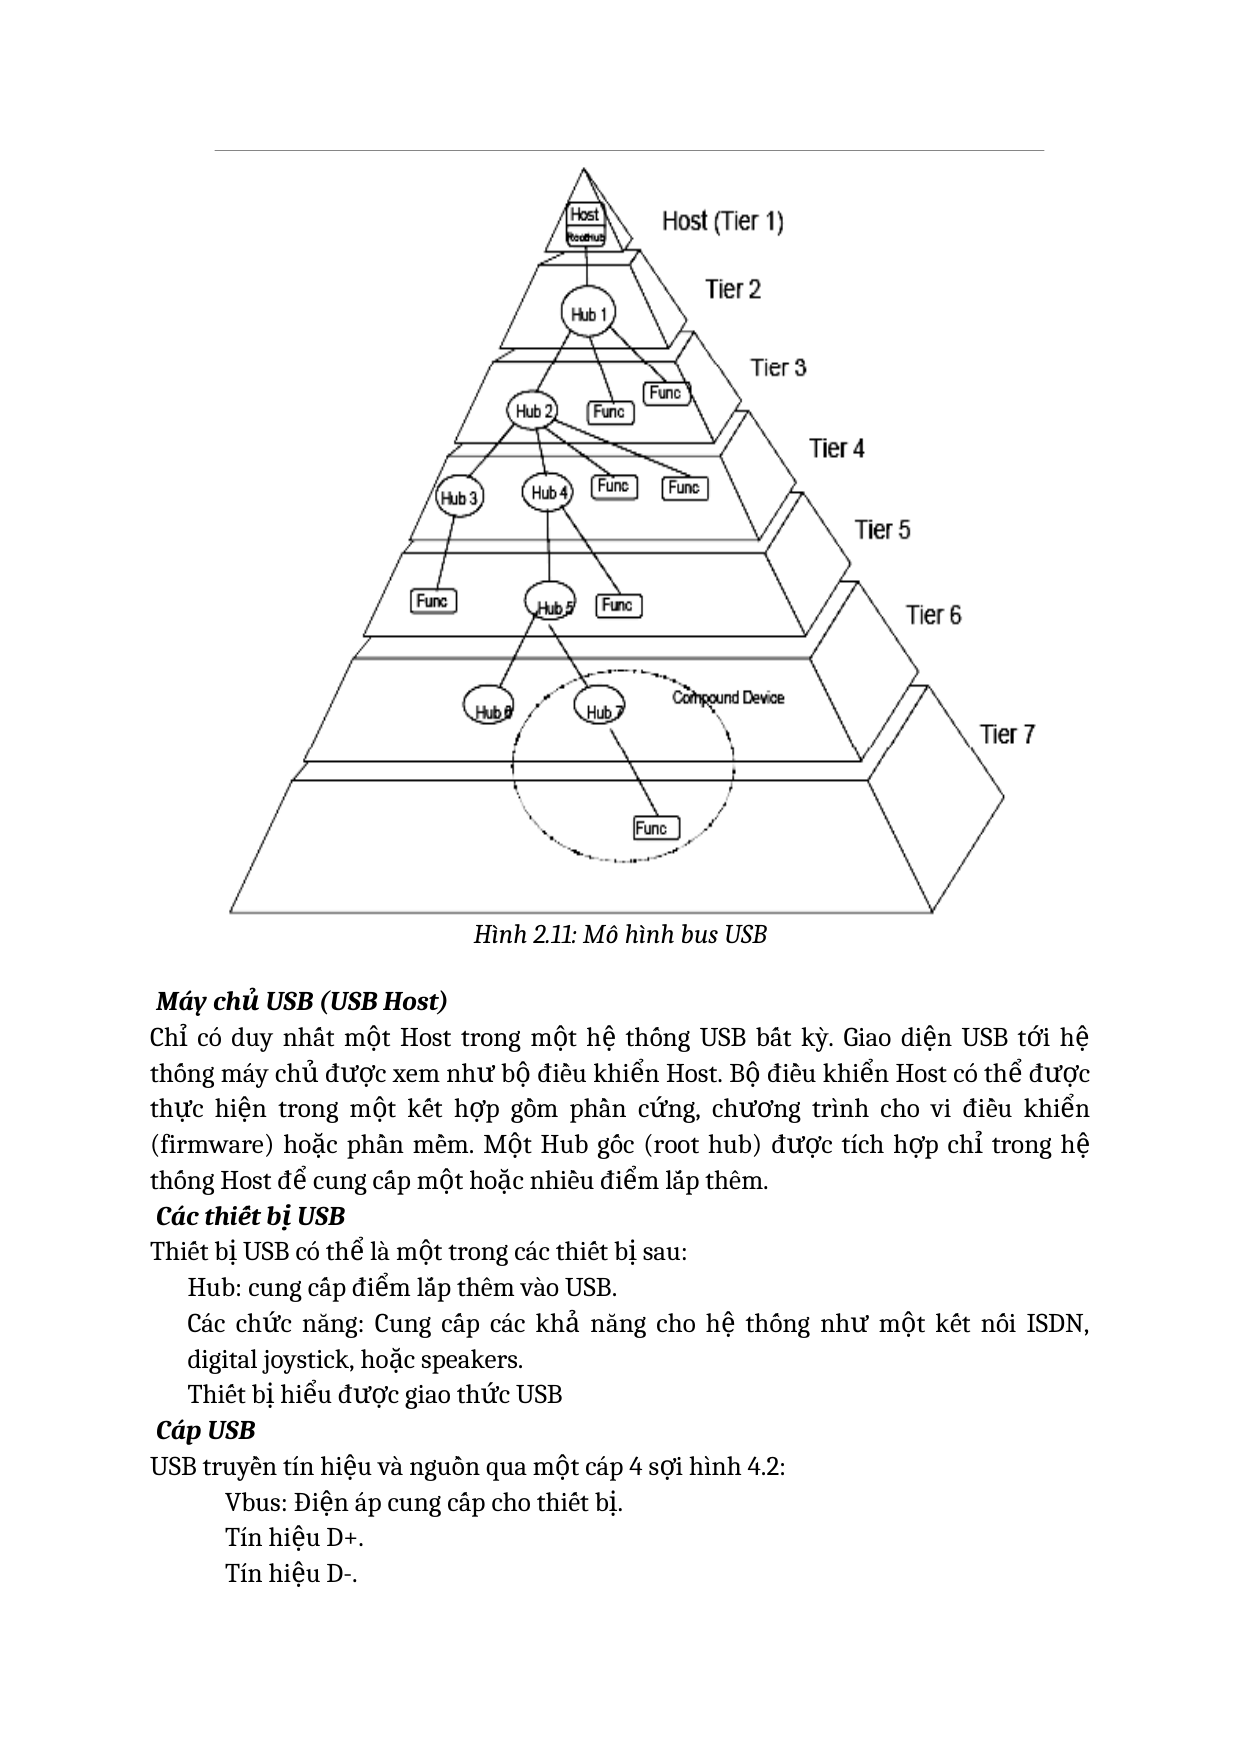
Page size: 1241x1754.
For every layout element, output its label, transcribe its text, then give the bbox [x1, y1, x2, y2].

text USB truyền tín hiệu và nguồn qua một cáp 4 sợi hình 4.2: [150, 1451, 1090, 1482]
text Thiết bị USB có thể là một trong các thiết bị sau: [150, 1236, 1090, 1268]
text Vbus: Điện áp cung cấp cho thiết bị. [225, 1487, 1090, 1518]
text Tín hiệu D+. [225, 1522, 1090, 1553]
text Chỉ có duy nhất một Host trong một hệ thống USB bất kỳ. Giao diện USB tới hệ thống máy chủ được xem như bộ điều khiển Host. Bộ điều khiển Host có thể được thực hiện trong một kết hợp gồm phần cứng, chương trình cho vi điều khiển (firmware) hoặc phần mềm. Một Hub gốc (root hub) được tích hợp chỉ trong hệ thống Host để cung cấp một hoặc nhiều điểm lắp thêm. [150, 1022, 1090, 1196]
text Thiết bị hiểu được giao thức USB [187, 1379, 1090, 1411]
subtitle Các thiết bị USB [150, 1201, 1090, 1232]
text Hub: cung cấp điểm lắp thêm vào USB. [187, 1272, 1090, 1303]
subtitle Máy chủ USB (USB Host) [150, 986, 1090, 1017]
subtitle Cáp USB [150, 1415, 1090, 1446]
text Tín hiệu D-. [225, 1558, 1090, 1589]
text Các chức năng: Cung cấp các khả năng cho hệ thống như một kết nối ISDN, digital joystick, hoặc speakers. [187, 1308, 1090, 1375]
text Hình 2.11: Mô hình bus USB [150, 919, 1090, 951]
